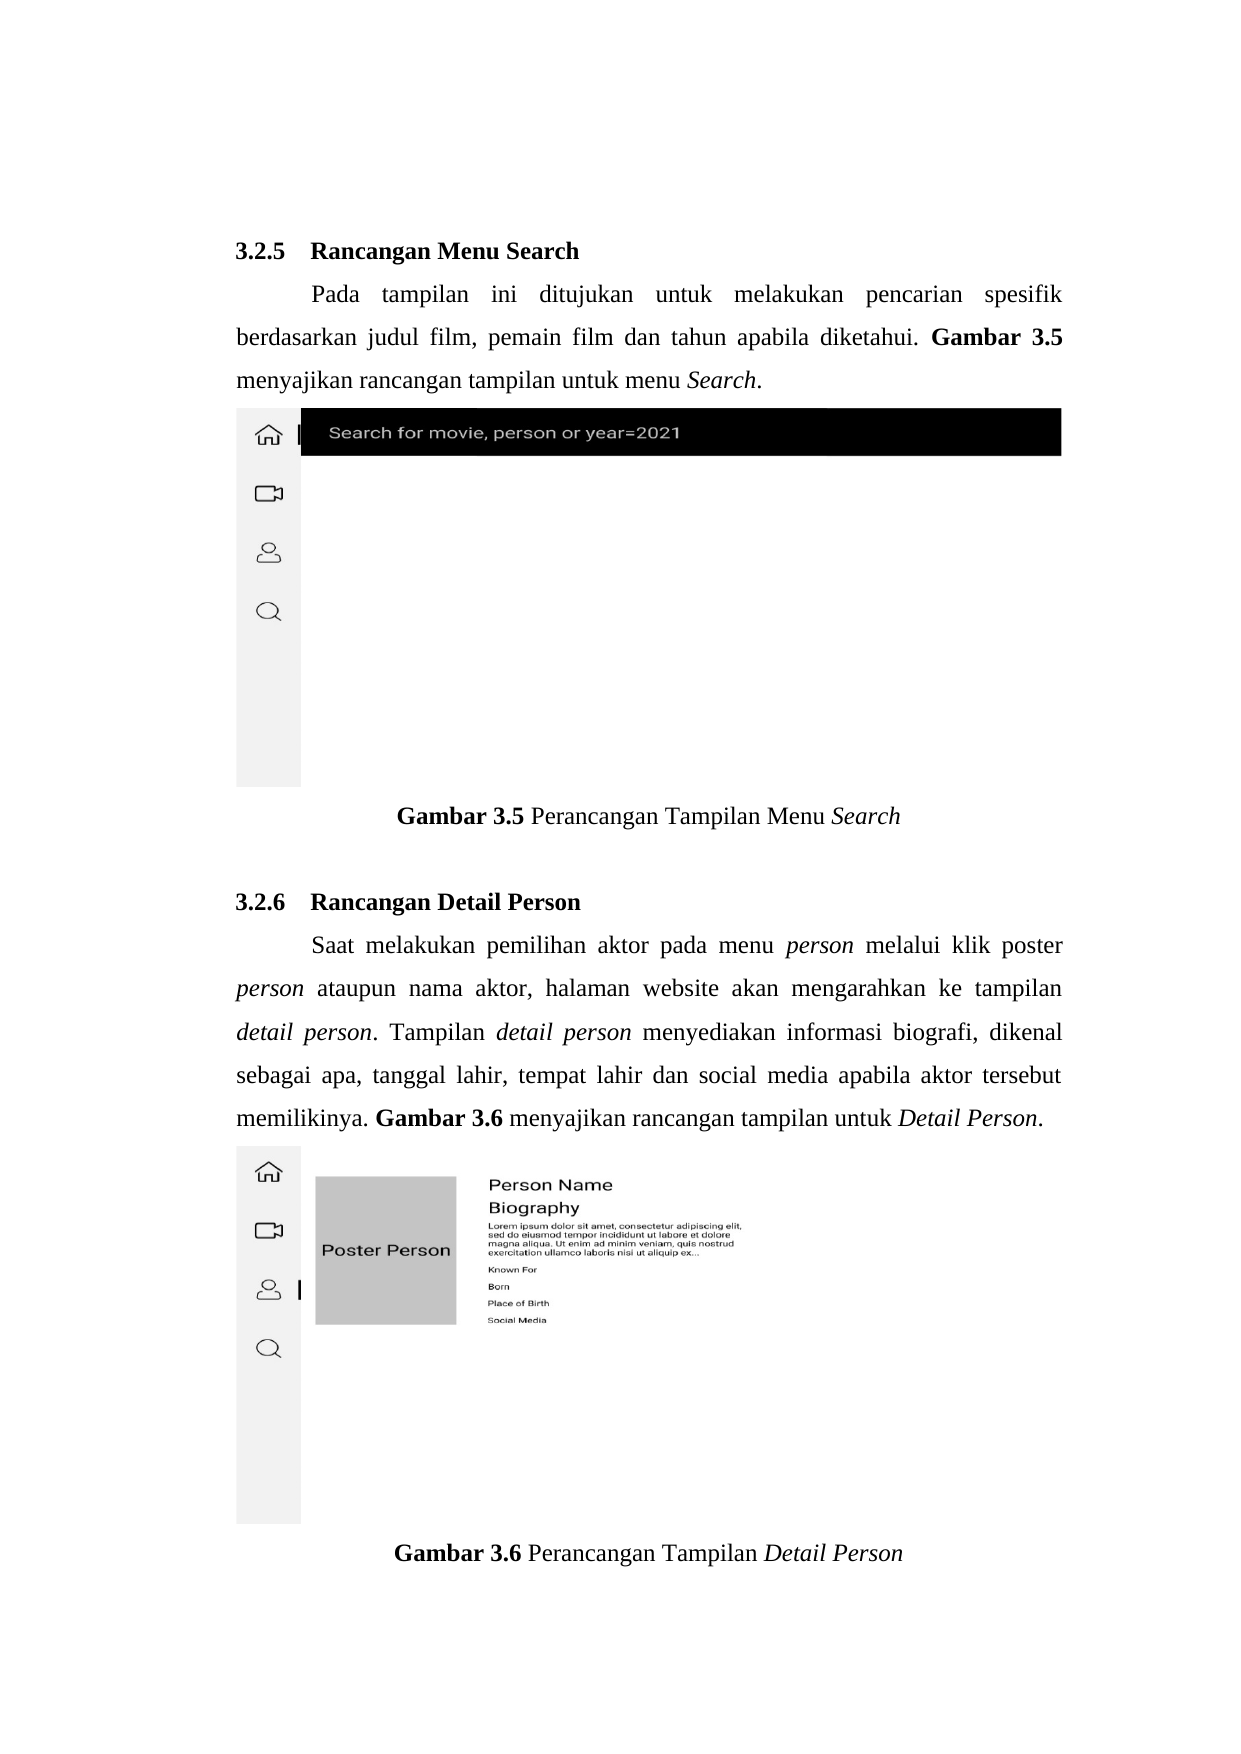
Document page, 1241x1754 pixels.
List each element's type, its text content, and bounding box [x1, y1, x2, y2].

picture [236, 408, 1062, 787]
list Pada tampilan ini ditujukan untuk melakukan pencarian spesifik berdasarkan judul film, pemain film dan tahun apabila diketahui. Gambar 3.5 menyajikan rancangan tampilan untuk menu Search. [236, 279, 1063, 394]
list Gambar 3.6 Perancangan Tampilan Detail Person [236, 1538, 1063, 1567]
picture [236, 1146, 1062, 1524]
list Saat melakukan pemilihan aktor pada menu person melalui klik poster person ataupun nama aktor, halaman website akan mengarahkan ke tampilan detail person. Tampilan detail person menyediakan informasi biografi, dikenal sebagai apa, tanggal lahir, tempat lahir dan social media apabila aktor tersebut memilikinya. Gambar 3.6 menyajikan rancangan tampilan untuk Detail Person. [236, 930, 1063, 1132]
list Gambar 3.5 Perancangan Tampilan Menu Search [236, 801, 1063, 830]
list Rancangan Detail Person [235, 887, 1063, 916]
list Rancangan Menu Search [235, 236, 1063, 265]
